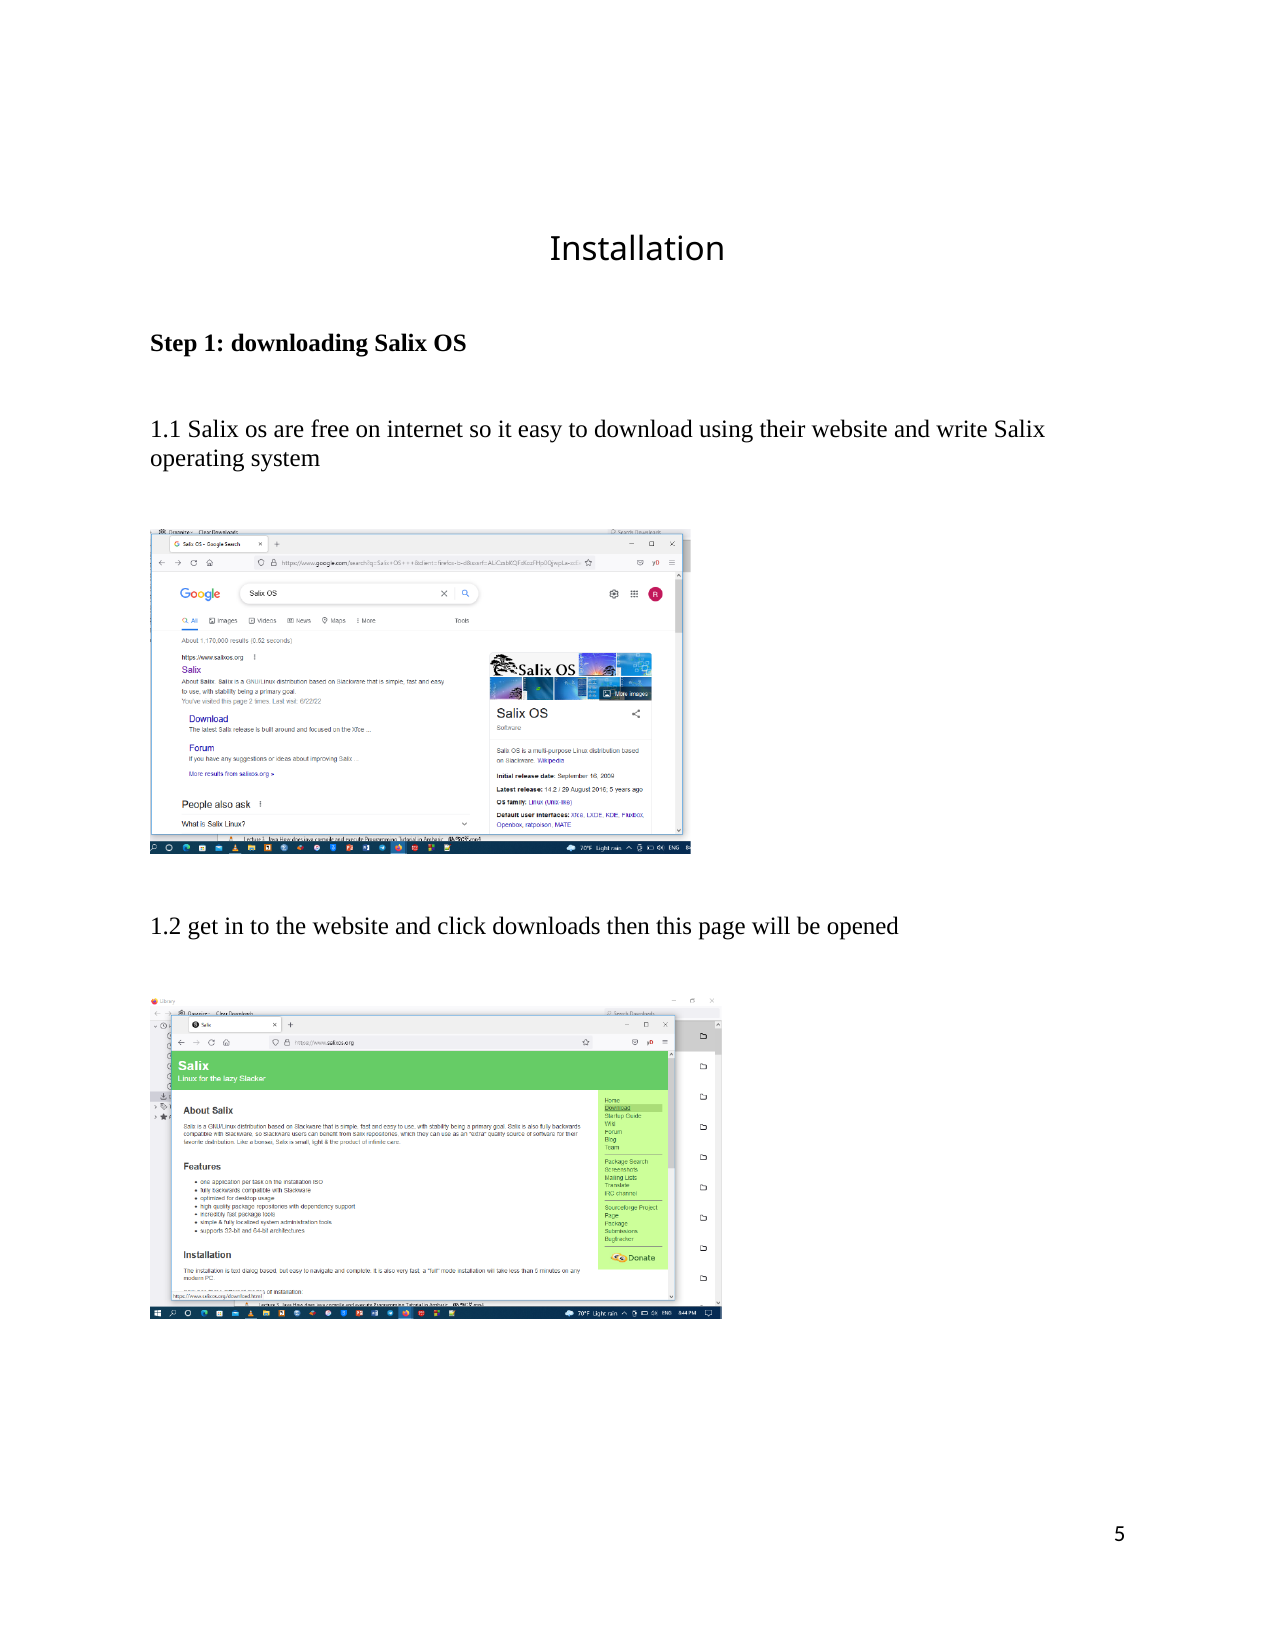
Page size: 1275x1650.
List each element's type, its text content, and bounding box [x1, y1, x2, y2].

text Step 1: downloading Salix OS [150, 328, 1125, 357]
text 1.1 Salix os are free on internet so it easy to download using their website and write Salix operating system [150, 414, 1125, 472]
picture [150, 529, 691, 854]
text 1.2 get in to the website and click downloads then this page will be opened [150, 911, 1125, 939]
picture [150, 997, 722, 1319]
text Installation [150, 224, 1125, 270]
